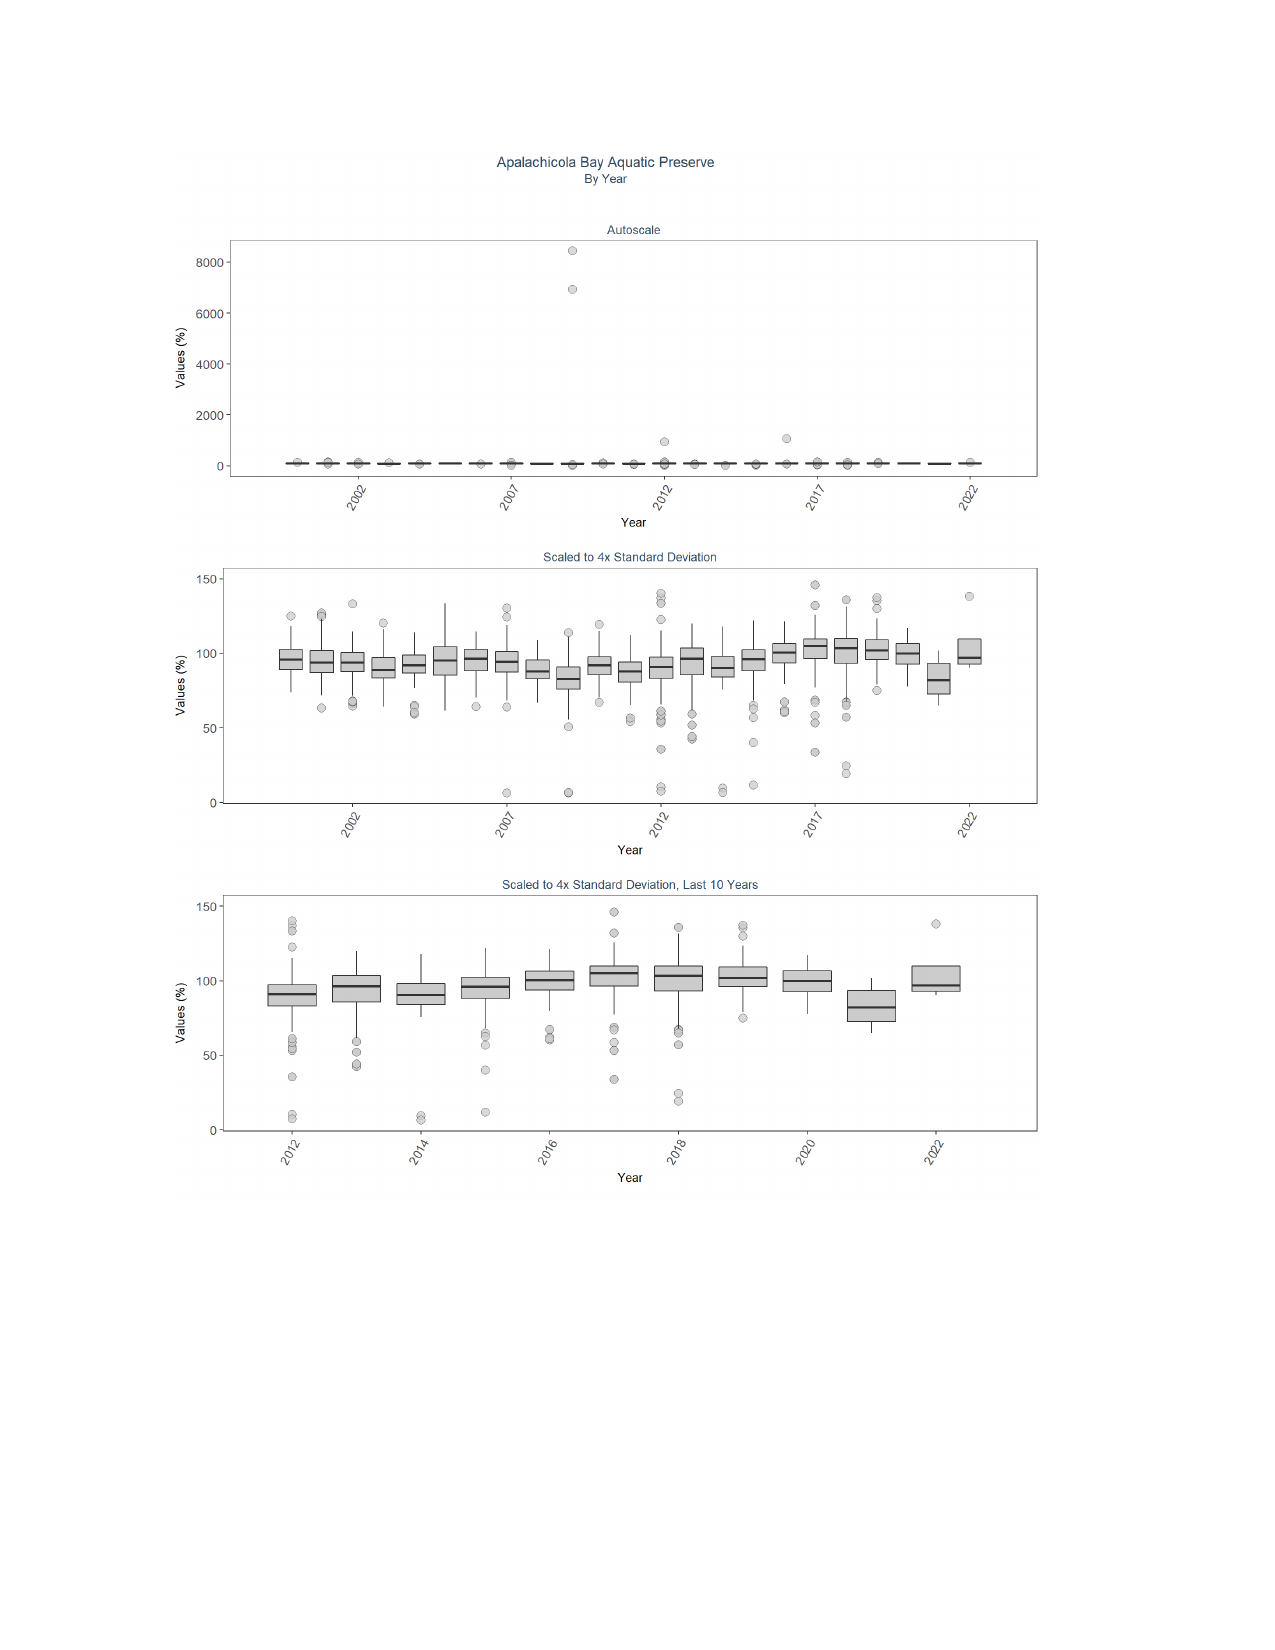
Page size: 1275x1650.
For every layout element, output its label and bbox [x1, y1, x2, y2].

picture [168, 150, 1044, 1200]
